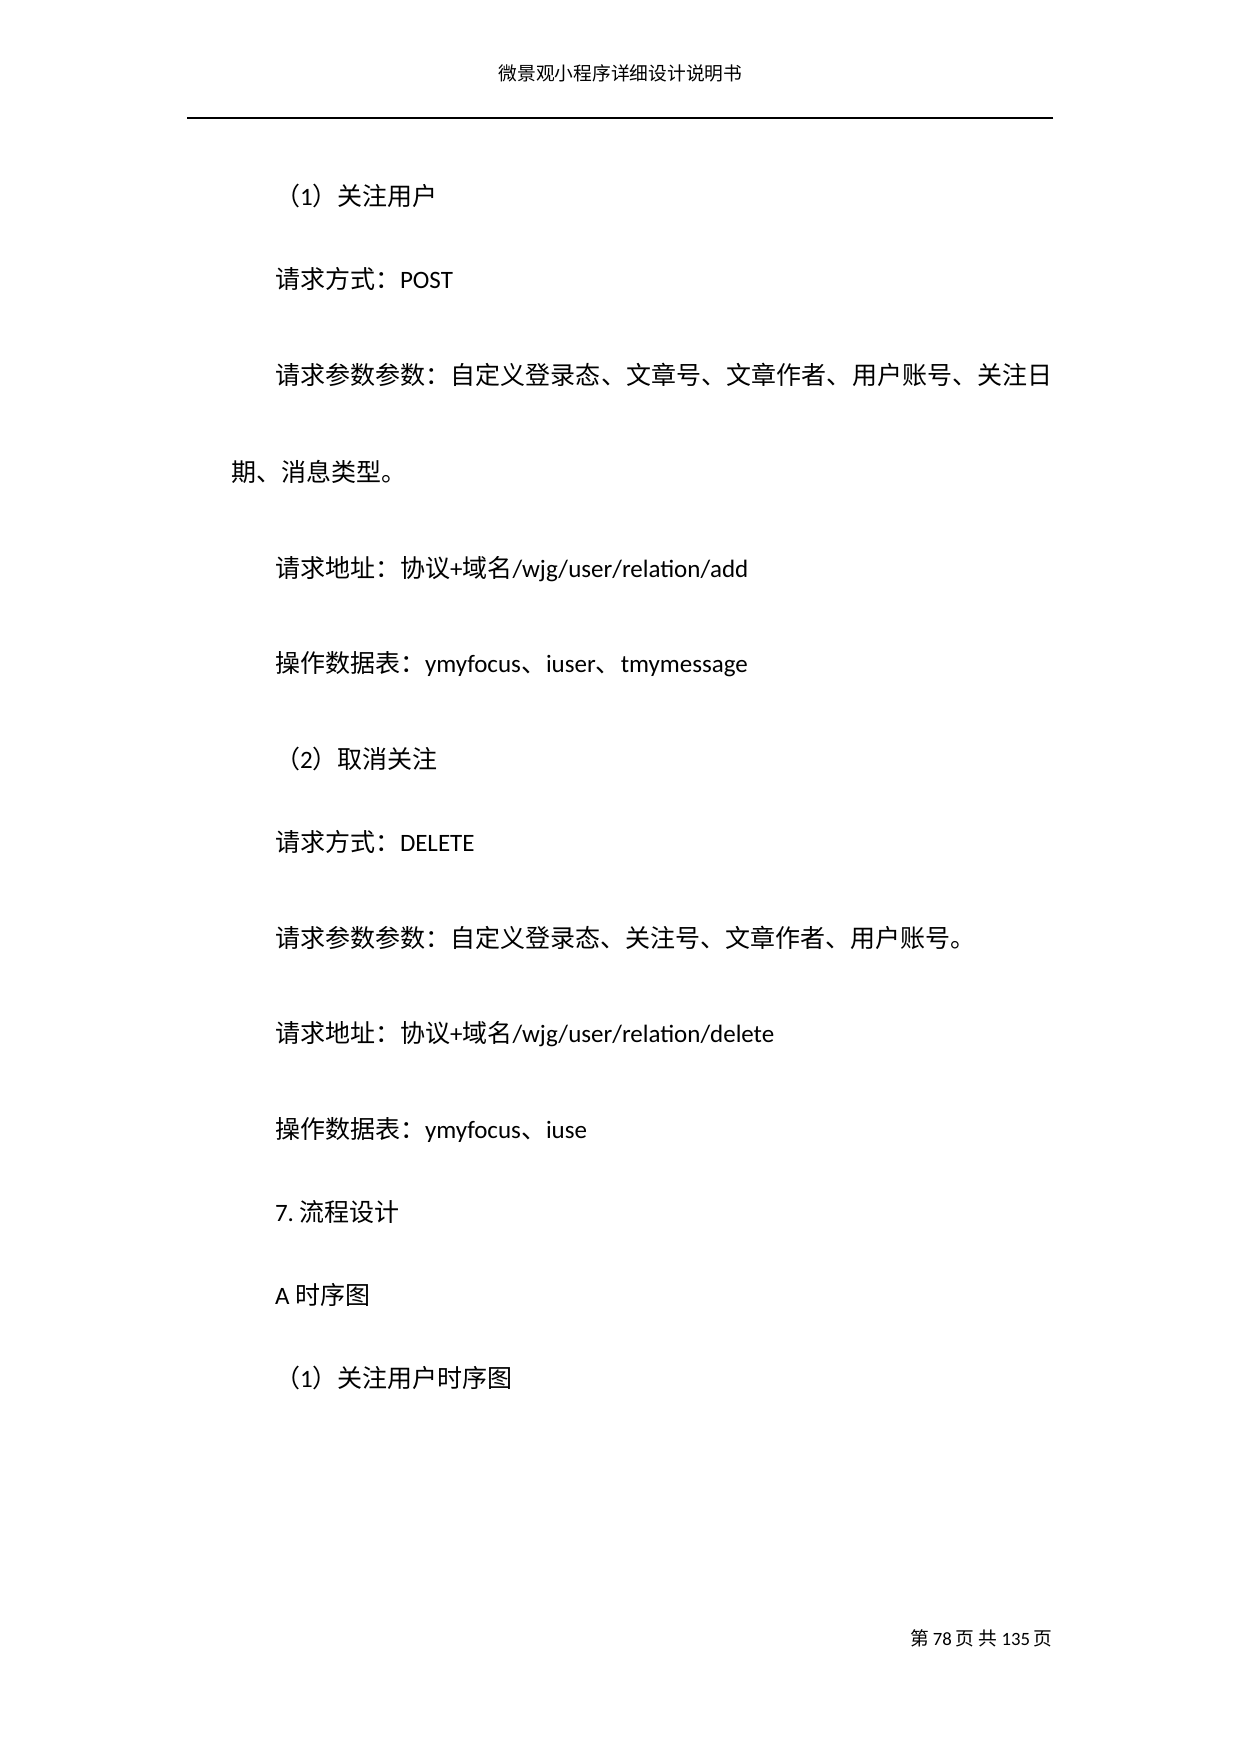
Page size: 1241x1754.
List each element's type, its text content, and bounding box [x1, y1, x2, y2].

list 操作数据表：ymyfocus、iuse [275, 1095, 1053, 1160]
list （2）取消关注 [275, 725, 1053, 790]
list 操作数据表：ymyfocus、iuser、tmymessage [231, 629, 1053, 694]
list （1）关注用户 [275, 162, 1053, 227]
list 请求参数参数：自定义登录态、文章号、文章作者、用户账号、关注日期、消息类型。 [231, 341, 1053, 503]
list 请求方式：POST [231, 245, 1053, 310]
list 请求地址：协议+域名/wjg/user/relation/add [231, 534, 1053, 599]
list 请求地址：协议+域名/wjg/user/relation/delete [231, 999, 1053, 1064]
list 关注用户时序图 [275, 1344, 1053, 1409]
list 请求方式：DELETE [231, 808, 1053, 873]
list 请求参数参数：自定义登录态、关注号、文章作者、用户账号。 [231, 904, 1053, 969]
list A 时序图 [275, 1261, 1053, 1326]
list 7. 流程设计 [275, 1178, 1053, 1243]
